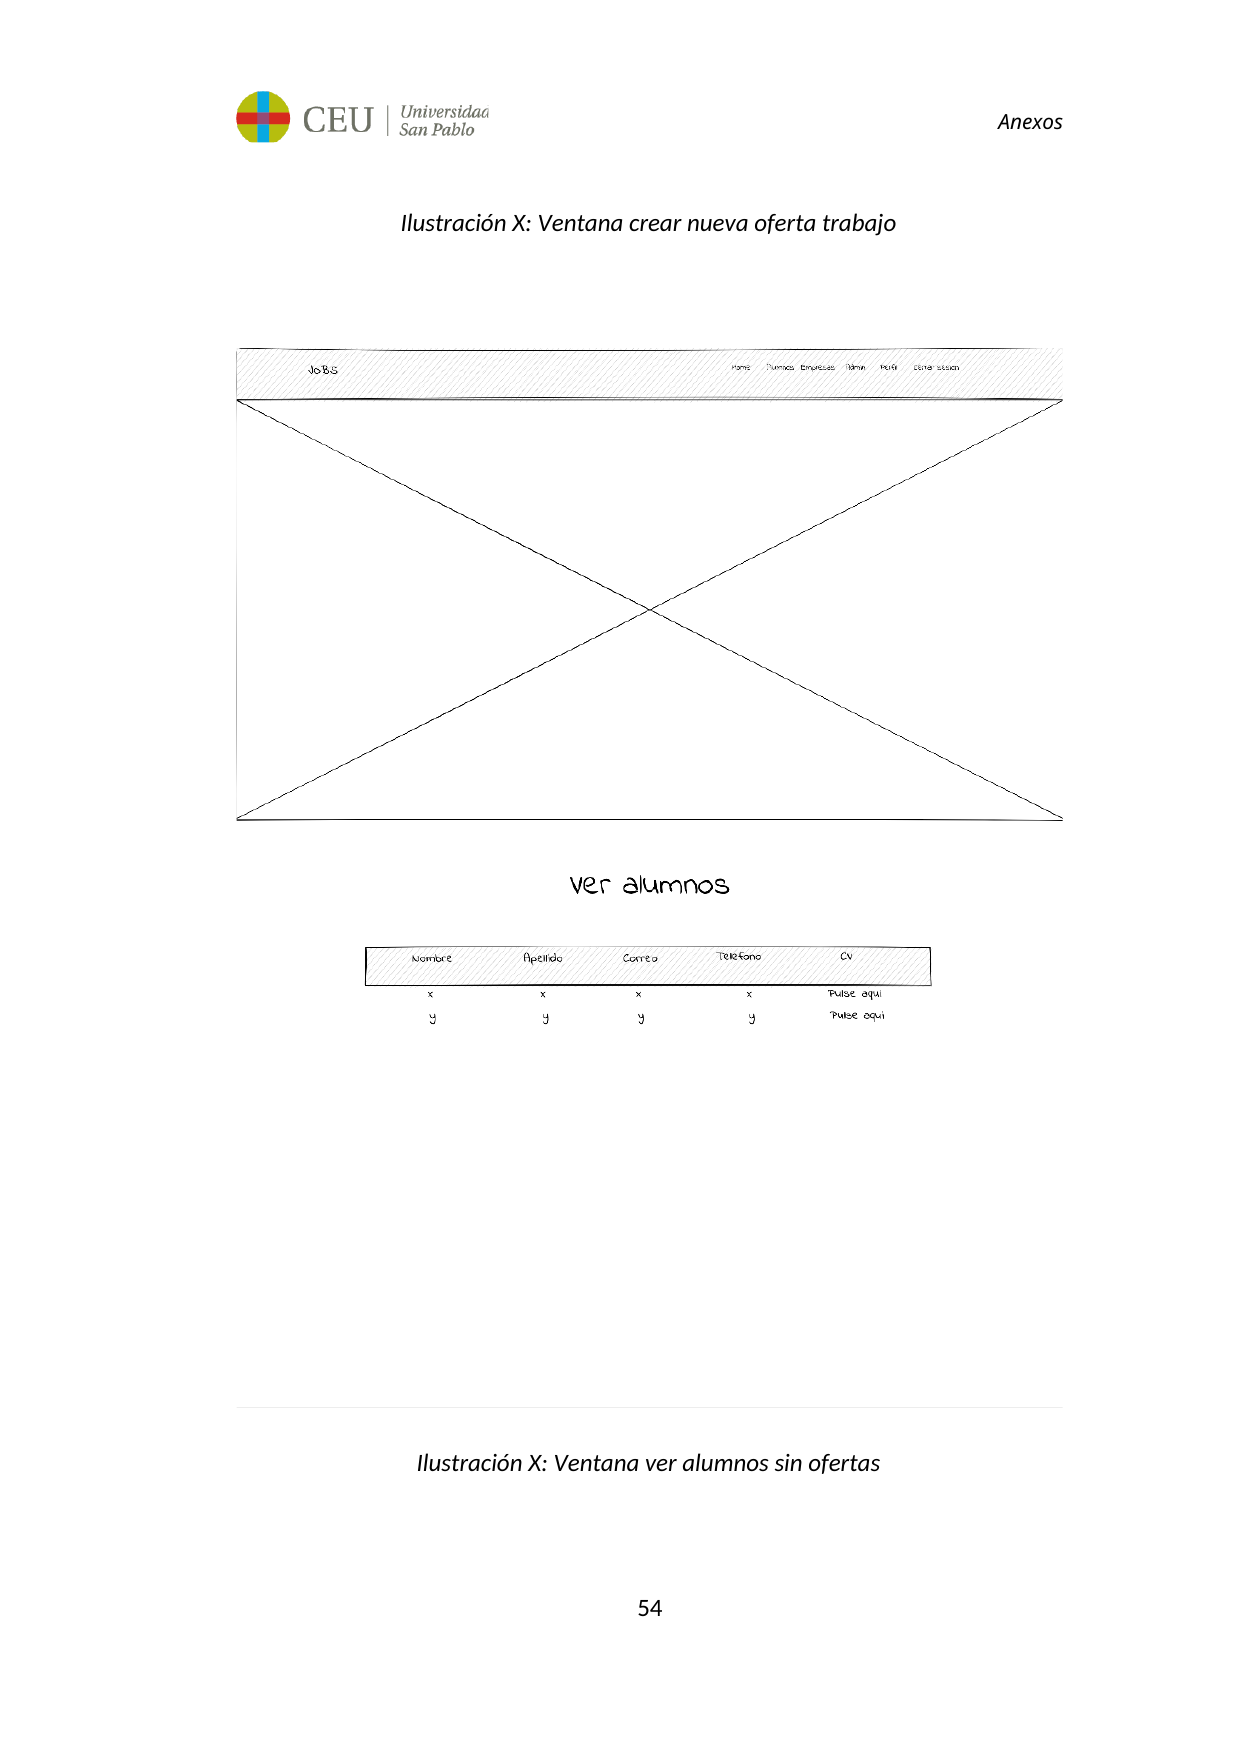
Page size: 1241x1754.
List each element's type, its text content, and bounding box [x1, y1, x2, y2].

text Ilustración X: Ventana crear nueva oferta trabajo [236, 207, 1063, 237]
picture [236, 348, 1063, 1408]
text Ilustración X: Ventana ver alumnos sin ofertas [236, 1447, 1063, 1478]
picture [235, 89, 489, 143]
